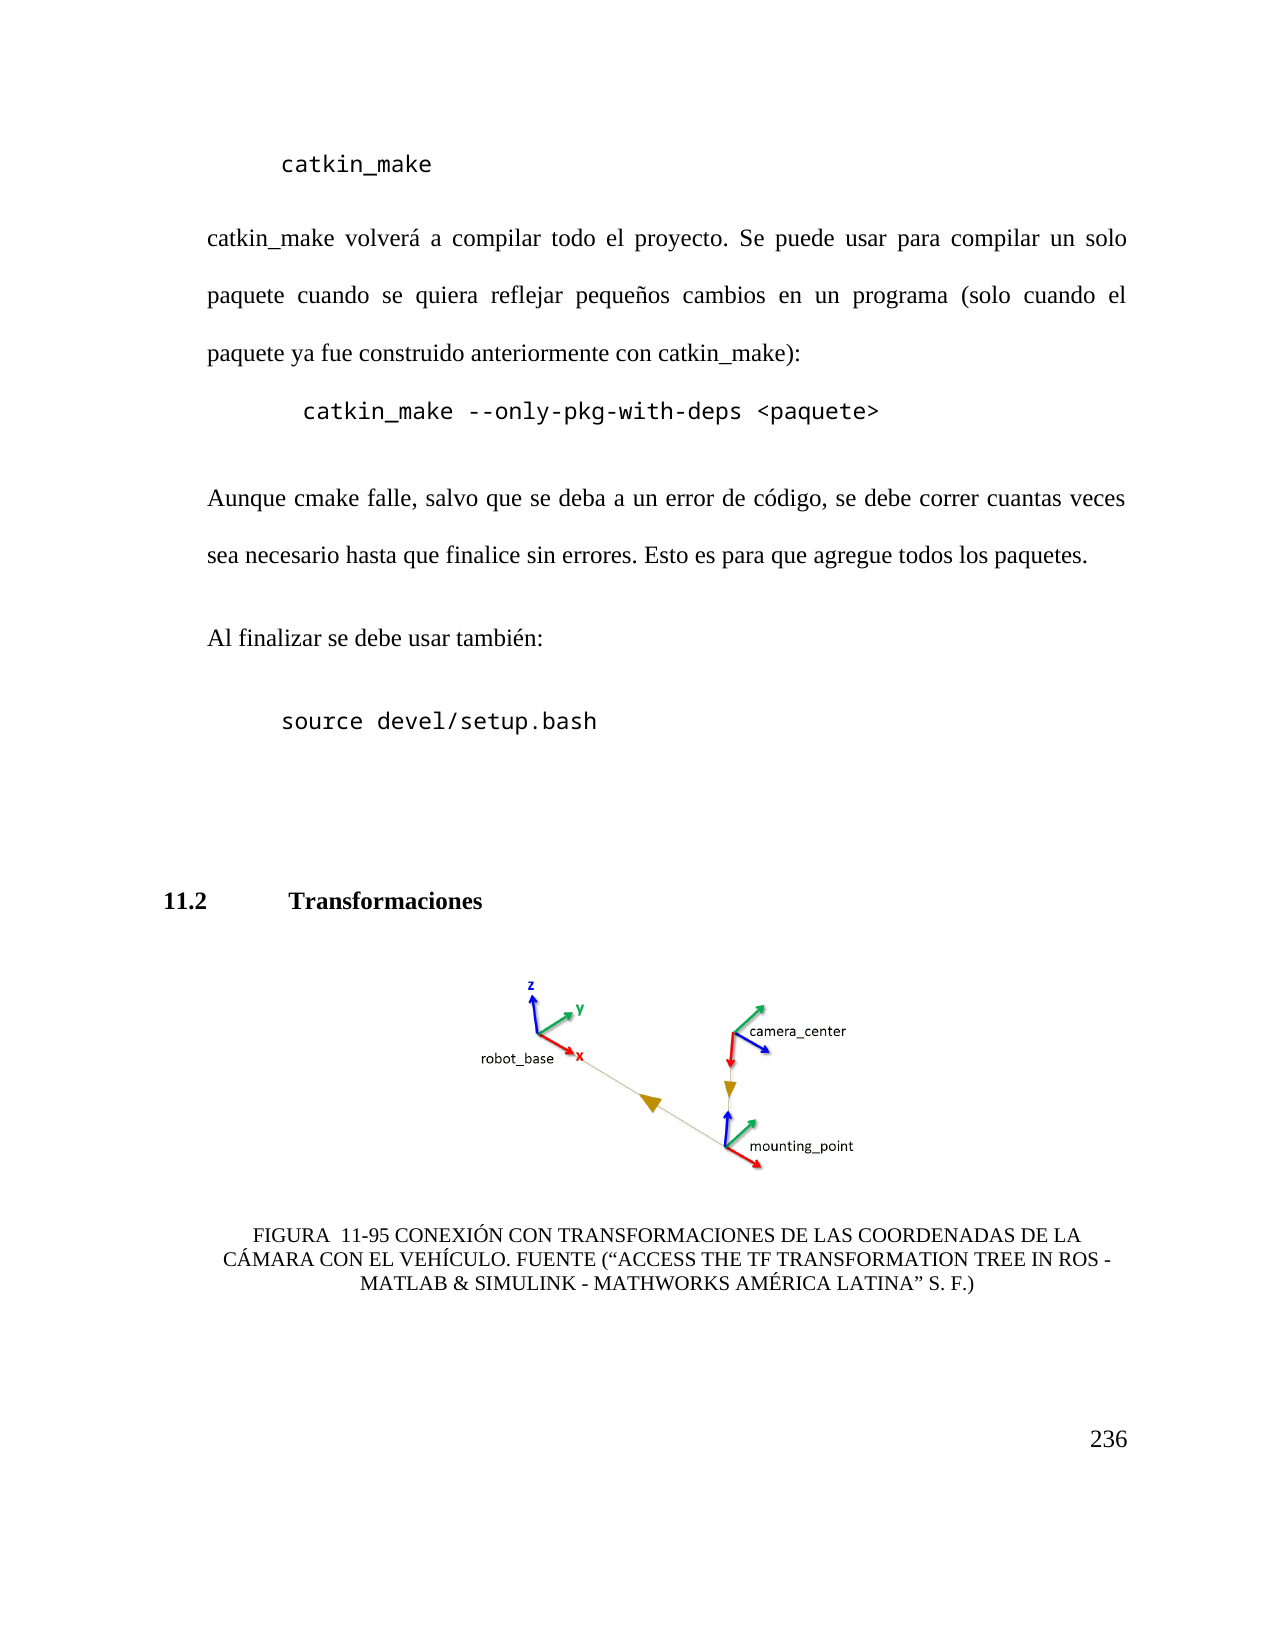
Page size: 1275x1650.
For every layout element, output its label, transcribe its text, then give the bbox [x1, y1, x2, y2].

text Aunque cmake falle, salvo que se deba a un error de código, se debe correr cuantas veces sea necesario hasta que finalice sin errores. Esto es para que agregue todos los paquetes. [207, 483, 1127, 569]
subtitle Transformaciones [163, 886, 1127, 914]
text catkin_make --only-pkg-with-deps <paquete> [207, 395, 1127, 426]
text catkin_make volverá a compilar todo el proyecto. Se puede usar para compilar un solo paquete cuando se quiera reflejar pequeños cambios en un programa (solo cuando el paquete ya fue construido anteriormente con catkin_make): [207, 223, 1127, 366]
text catkin_make [207, 148, 1127, 179]
text Al finalizar se debe usar también: [207, 623, 1127, 651]
text source devel/setup.bash [207, 705, 1127, 736]
picture [471, 968, 863, 1182]
